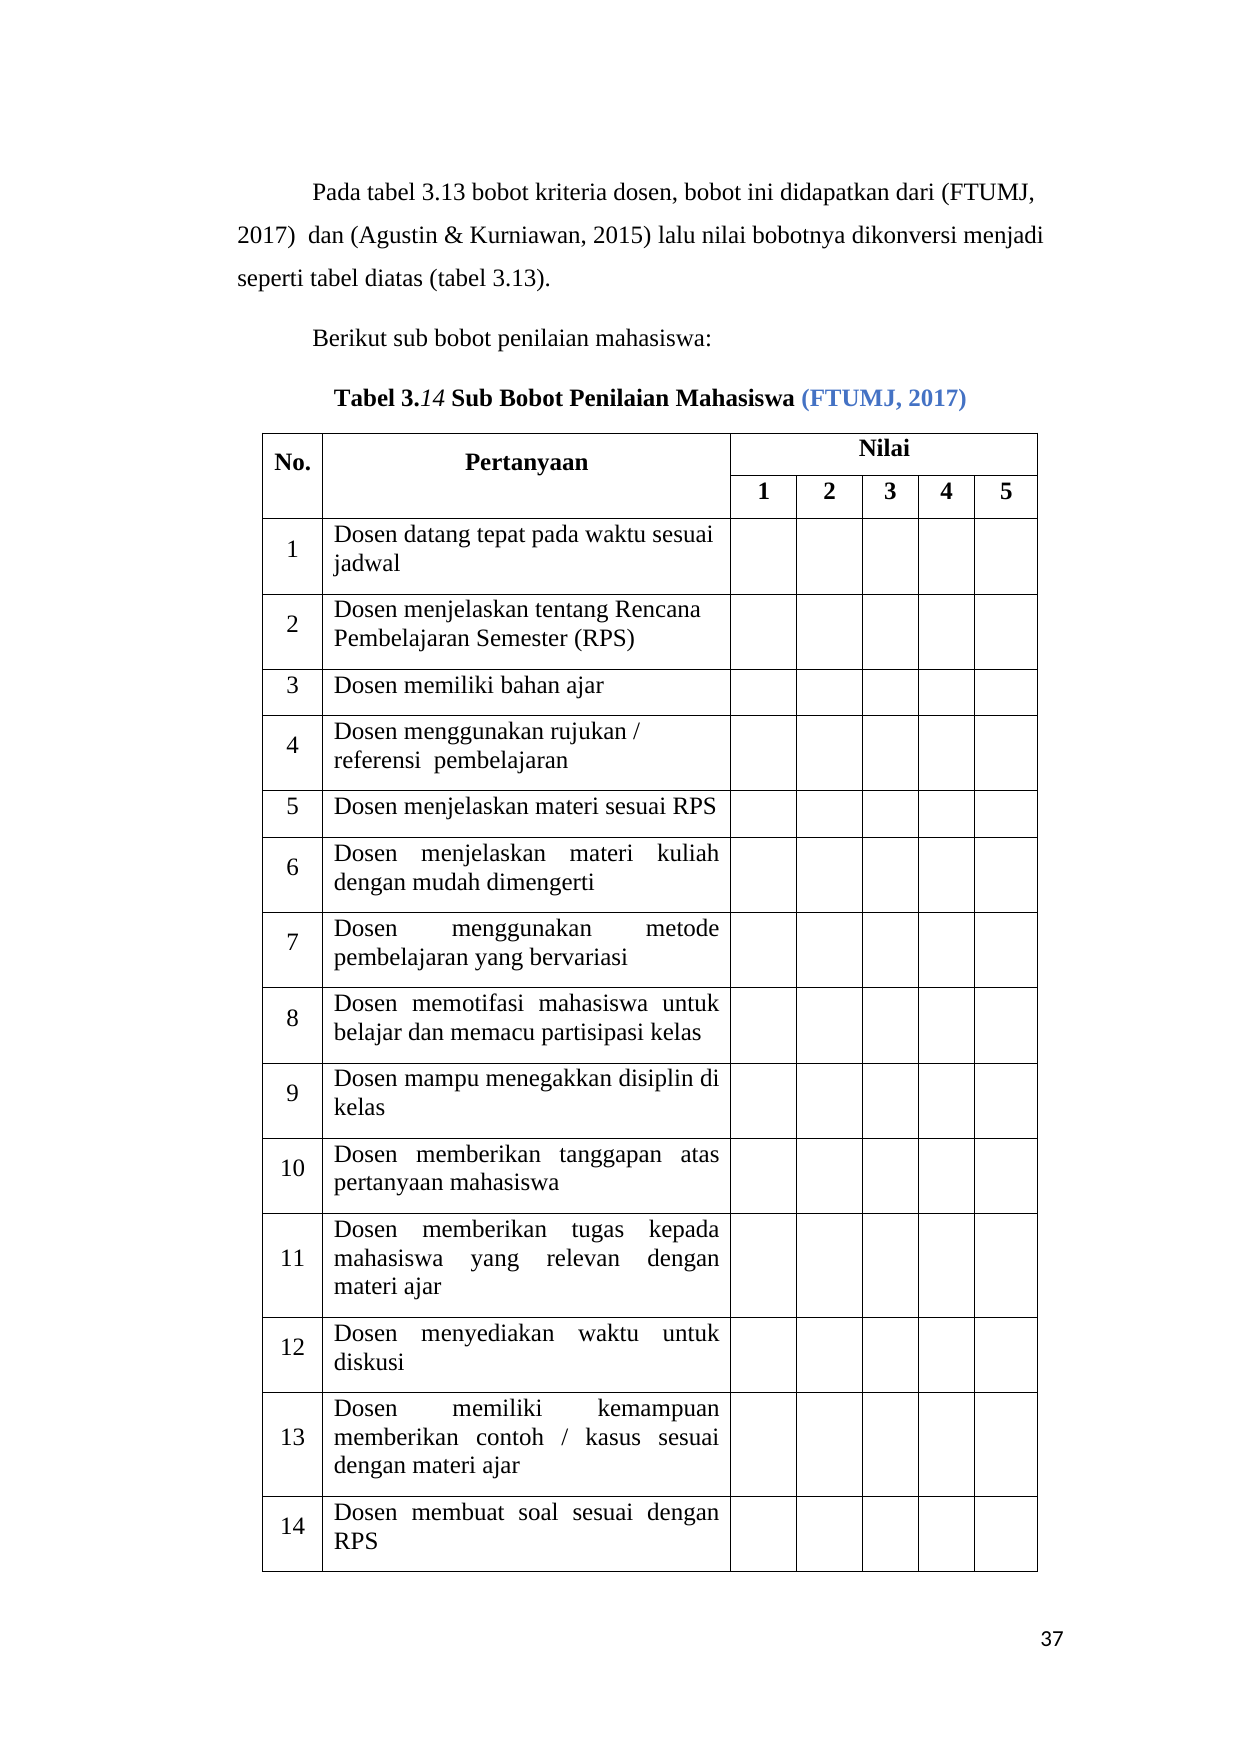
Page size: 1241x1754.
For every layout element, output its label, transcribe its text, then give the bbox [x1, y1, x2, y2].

table_cell [975, 988, 1037, 1062]
text Tabel 3.14 Sub Bobot Penilaian Mahasiswa [237, 383, 1063, 412]
table_cell [797, 1318, 862, 1392]
table_cell Dosen memberikan tanggapan atas pertanyaan mahasiswa [323, 1139, 730, 1213]
table_cell 1 [731, 476, 796, 518]
table_cell 3 [863, 476, 918, 518]
table_cell Dosen mampu menegakkan disiplin di kelas [323, 1064, 730, 1138]
table_cell 14 [263, 1497, 322, 1571]
table_cell [919, 913, 974, 987]
table_cell [731, 670, 796, 715]
table_cell [731, 1214, 796, 1317]
table_header Nilai [731, 434, 1037, 475]
table_cell [863, 988, 918, 1062]
table_cell Dosen menjelaskan materi sesuai RPS [323, 791, 730, 837]
table_cell [863, 1318, 918, 1392]
table_cell Dosen menyediakan waktu untuk diskusi [323, 1318, 730, 1392]
table_cell 9 [263, 1064, 322, 1138]
table_header Pertanyaan [323, 434, 730, 518]
text Berikut sub bobot penilaian mahasiswa: [237, 323, 1063, 352]
table_cell [797, 1393, 862, 1496]
table_cell Dosen memotifasi mahasiswa untuk belajar dan memacu partisipasi kelas [323, 988, 730, 1062]
table_cell [863, 791, 918, 837]
table_cell Dosen memiliki kemampuan memberikan contoh / kasus sesuai dengan materi ajar [323, 1393, 730, 1496]
table_cell 3 [263, 670, 322, 715]
table_cell [975, 595, 1037, 669]
table_cell [863, 595, 918, 669]
table_cell [797, 670, 862, 715]
table_cell [975, 1064, 1037, 1138]
table_cell [919, 1318, 974, 1392]
table_cell [919, 1214, 974, 1317]
table_cell [919, 838, 974, 912]
table_cell 10 [263, 1139, 322, 1213]
table_cell [919, 1064, 974, 1138]
table_cell [797, 988, 862, 1062]
table_cell [919, 519, 974, 593]
table_cell [975, 791, 1037, 837]
table_cell [919, 1393, 974, 1496]
table_cell [863, 670, 918, 715]
table_cell [731, 595, 796, 669]
table_cell Dosen menjelaskan tentang Rencana Pembelajaran Semester (RPS) [323, 595, 730, 669]
table_cell Dosen memiliki bahan ajar [323, 670, 730, 715]
table_cell Dosen memberikan tugas kepada mahasiswa yang relevan dengan materi ajar [323, 1214, 730, 1317]
table_cell [797, 838, 862, 912]
table_cell [731, 1064, 796, 1138]
table_cell [863, 519, 918, 593]
table_cell Dosen menjelaskan materi kuliah dengan mudah dimengerti [323, 838, 730, 912]
table_cell 12 [263, 1318, 322, 1392]
table_cell [863, 716, 918, 790]
table_cell [731, 988, 796, 1062]
table_cell [919, 791, 974, 837]
table_cell [797, 1064, 862, 1138]
table_cell Dosen membuat soal sesuai dengan RPS [323, 1497, 730, 1571]
table_cell [975, 1318, 1037, 1392]
table_cell [975, 519, 1037, 593]
table_cell [863, 1064, 918, 1138]
table_cell [731, 716, 796, 790]
table_cell [975, 1139, 1037, 1213]
table_cell [731, 838, 796, 912]
table_cell 5 [975, 476, 1037, 518]
table_cell 2 [797, 476, 862, 518]
table_cell Dosen menggunakan rujukan / referensi pembelajaran [323, 716, 730, 790]
table_cell [797, 595, 862, 669]
table_cell [975, 716, 1037, 790]
table_cell [863, 1139, 918, 1213]
table_cell [863, 1497, 918, 1571]
table_cell [797, 791, 862, 837]
table_header No. [263, 434, 322, 518]
table_cell [731, 1139, 796, 1213]
table_cell 2 [263, 595, 322, 669]
table_cell [863, 913, 918, 987]
table_cell [797, 716, 862, 790]
table_cell [975, 1214, 1037, 1317]
table_cell [919, 595, 974, 669]
table_cell [919, 1139, 974, 1213]
table_cell [975, 913, 1037, 987]
table_cell [731, 791, 796, 837]
table_cell 5 [263, 791, 322, 837]
table_cell 4 [919, 476, 974, 518]
table_cell [919, 988, 974, 1062]
table_cell 7 [263, 913, 322, 987]
table_cell 13 [263, 1393, 322, 1496]
table_cell [975, 1497, 1037, 1571]
table_cell [975, 1393, 1037, 1496]
text Pada tabel 3.13 bobot kriteria dosen, bobot ini didapatkan dari dan lalu nilai bobotnya dikonversi menjadi seperti tabel diatas (tabel 3.13). [237, 177, 1063, 292]
table_cell 6 [263, 838, 322, 912]
table_cell [863, 1393, 918, 1496]
table_cell [919, 1497, 974, 1571]
table_cell [731, 1393, 796, 1496]
table_cell [797, 1139, 862, 1213]
table_cell 8 [263, 988, 322, 1062]
table_cell [731, 913, 796, 987]
table_cell 1 [263, 519, 322, 593]
table_cell [919, 670, 974, 715]
table_cell [919, 716, 974, 790]
table_cell [797, 1497, 862, 1571]
table_cell [731, 519, 796, 593]
table_cell [863, 1214, 918, 1317]
table_cell Dosen datang tepat pada waktu sesuai jadwal [323, 519, 730, 593]
table_cell [797, 519, 862, 593]
table_cell [797, 1214, 862, 1317]
table_cell 11 [263, 1214, 322, 1317]
table_cell [731, 1318, 796, 1392]
table_cell [797, 913, 862, 987]
table_cell [975, 670, 1037, 715]
table_cell [731, 1497, 796, 1571]
table_cell Dosen menggunakan metode pembelajaran yang bervariasi [323, 913, 730, 987]
table_cell 4 [263, 716, 322, 790]
table_cell [863, 838, 918, 912]
table_cell [975, 838, 1037, 912]
